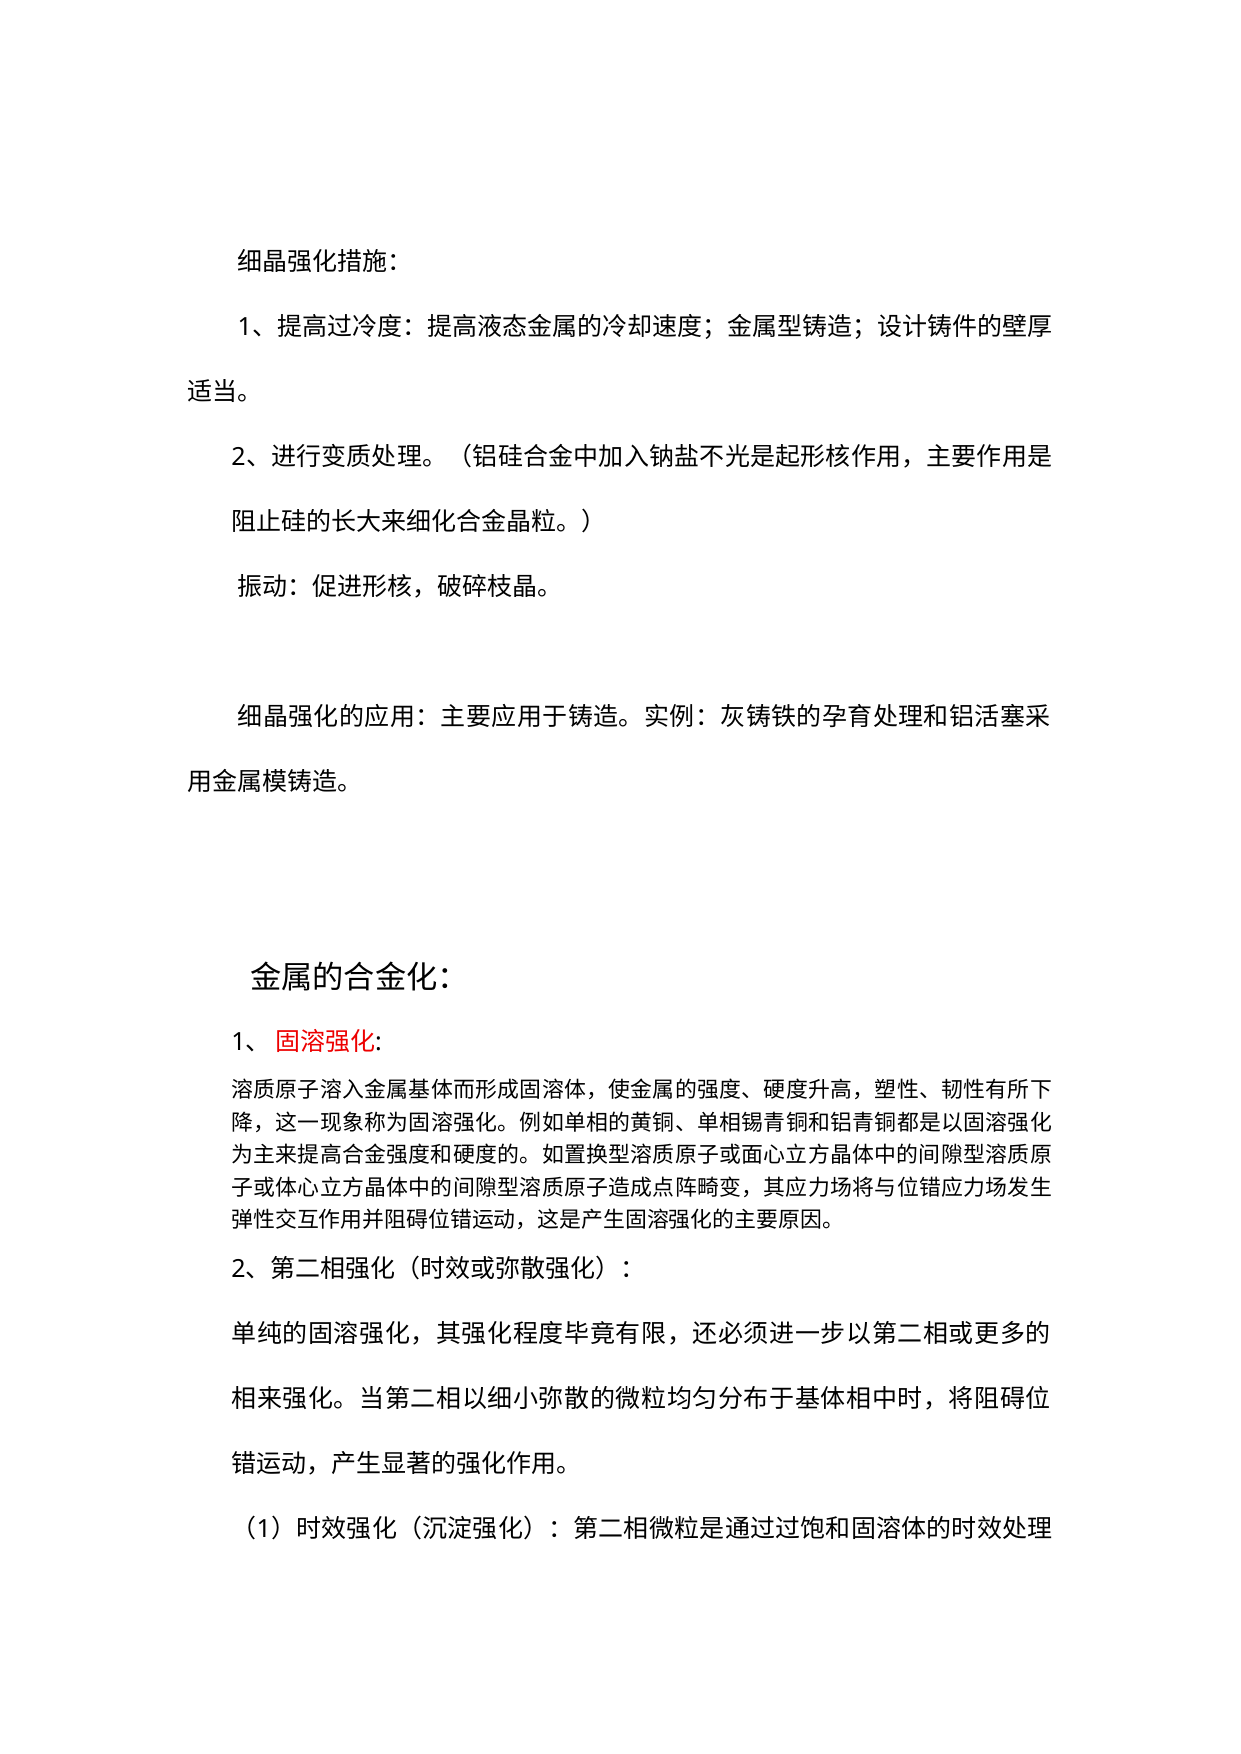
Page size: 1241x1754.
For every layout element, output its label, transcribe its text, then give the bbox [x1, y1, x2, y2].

text 振动：促进形核，破碎枝晶。 [187, 552, 1053, 617]
text 金属的合金化： [187, 942, 1053, 1007]
text 2、第二相强化（时效或弥散强化）： [231, 1234, 1053, 1299]
text 细晶强化措施： [187, 227, 1053, 292]
text 1、提高过冷度：提高液态金属的冷却速度；金属型铸造；设计铸件的壁厚适当。 [187, 292, 1053, 422]
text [231, 1494, 1053, 1559]
text 溶质原子溶入金属基体而形成固溶体，使金属的强度、硬度升高，塑性、韧性有所下降，这一现象称为固溶强化。例如单相的黄铜、单相锡青铜和铝青铜都是以固溶强化为主来提高合金强度和硬度的。如置换型溶质原子或面心立方晶体中的间隙型溶质原子或体心立方晶体中的间隙型溶质原子造成点阵畸变，其应力场将与位错应力场发生弹性交互作用并阻碍位错运动，这是产生固溶强化的主要原因。 [231, 1072, 1053, 1234]
text 细晶强化的应用：主要应用于铸造。实例：灰铸铁的孕育处理和铝活塞采用金属模铸造。 [187, 682, 1053, 812]
text 单纯的固溶强化，其强化程度毕竟有限，还必须进一步以第二相或更多的相来强化。当第二相以细小弥散的微粒均匀分布于基体相中时，将阻碍位错运动，产生显著的强化作用。 [231, 1299, 1053, 1494]
text 2、进行变质处理。（铝硅合金中加入钠盐不光是起形核作用，主要作用是阻止硅的长大来细化合金晶粒。） [231, 422, 1053, 552]
list 固溶强化: [231, 1007, 1053, 1072]
